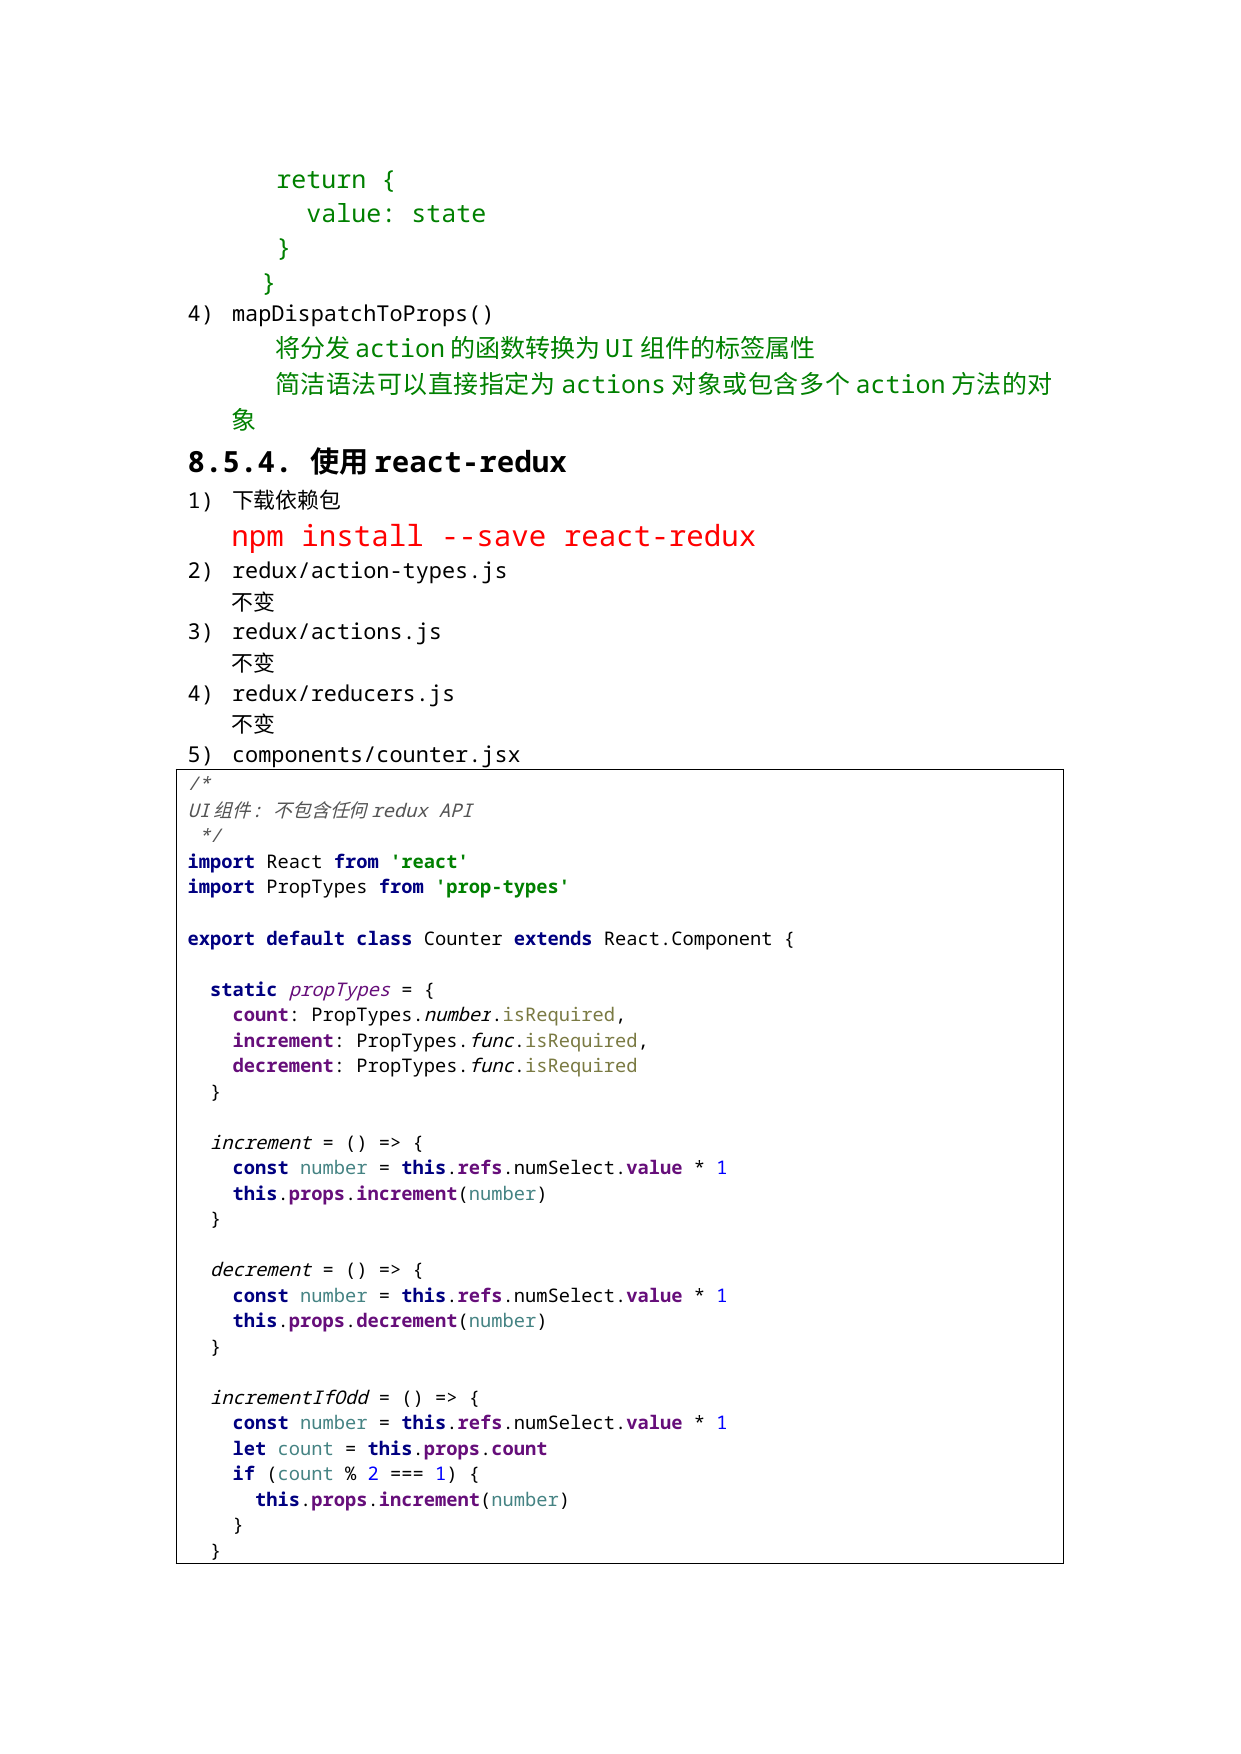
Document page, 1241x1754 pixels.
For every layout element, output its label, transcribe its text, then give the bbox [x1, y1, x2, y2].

text 不变 [187, 646, 1053, 678]
text npm install --save react-redux [187, 515, 1053, 555]
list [231, 162, 1053, 298]
list redux/actions.js [187, 616, 1053, 646]
list 将分发action的函数转换为UI组件的标签属性 [231, 328, 1053, 364]
list 下载依赖包 [187, 483, 1053, 515]
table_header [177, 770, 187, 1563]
list components/counter.jsx [187, 739, 1053, 769]
subtitle 8.5.4. 使用react-redux [187, 439, 1053, 481]
text 不变 [187, 584, 1053, 616]
list redux/reducers.js [187, 678, 1053, 707]
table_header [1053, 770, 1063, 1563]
list 简洁语法可以直接指定为actions对象或包含多个action方法的对象 [231, 364, 1053, 437]
list redux/action-types.js [187, 555, 1053, 584]
list mapDispatchToProps() [187, 298, 1053, 328]
text 不变 [187, 707, 1053, 739]
